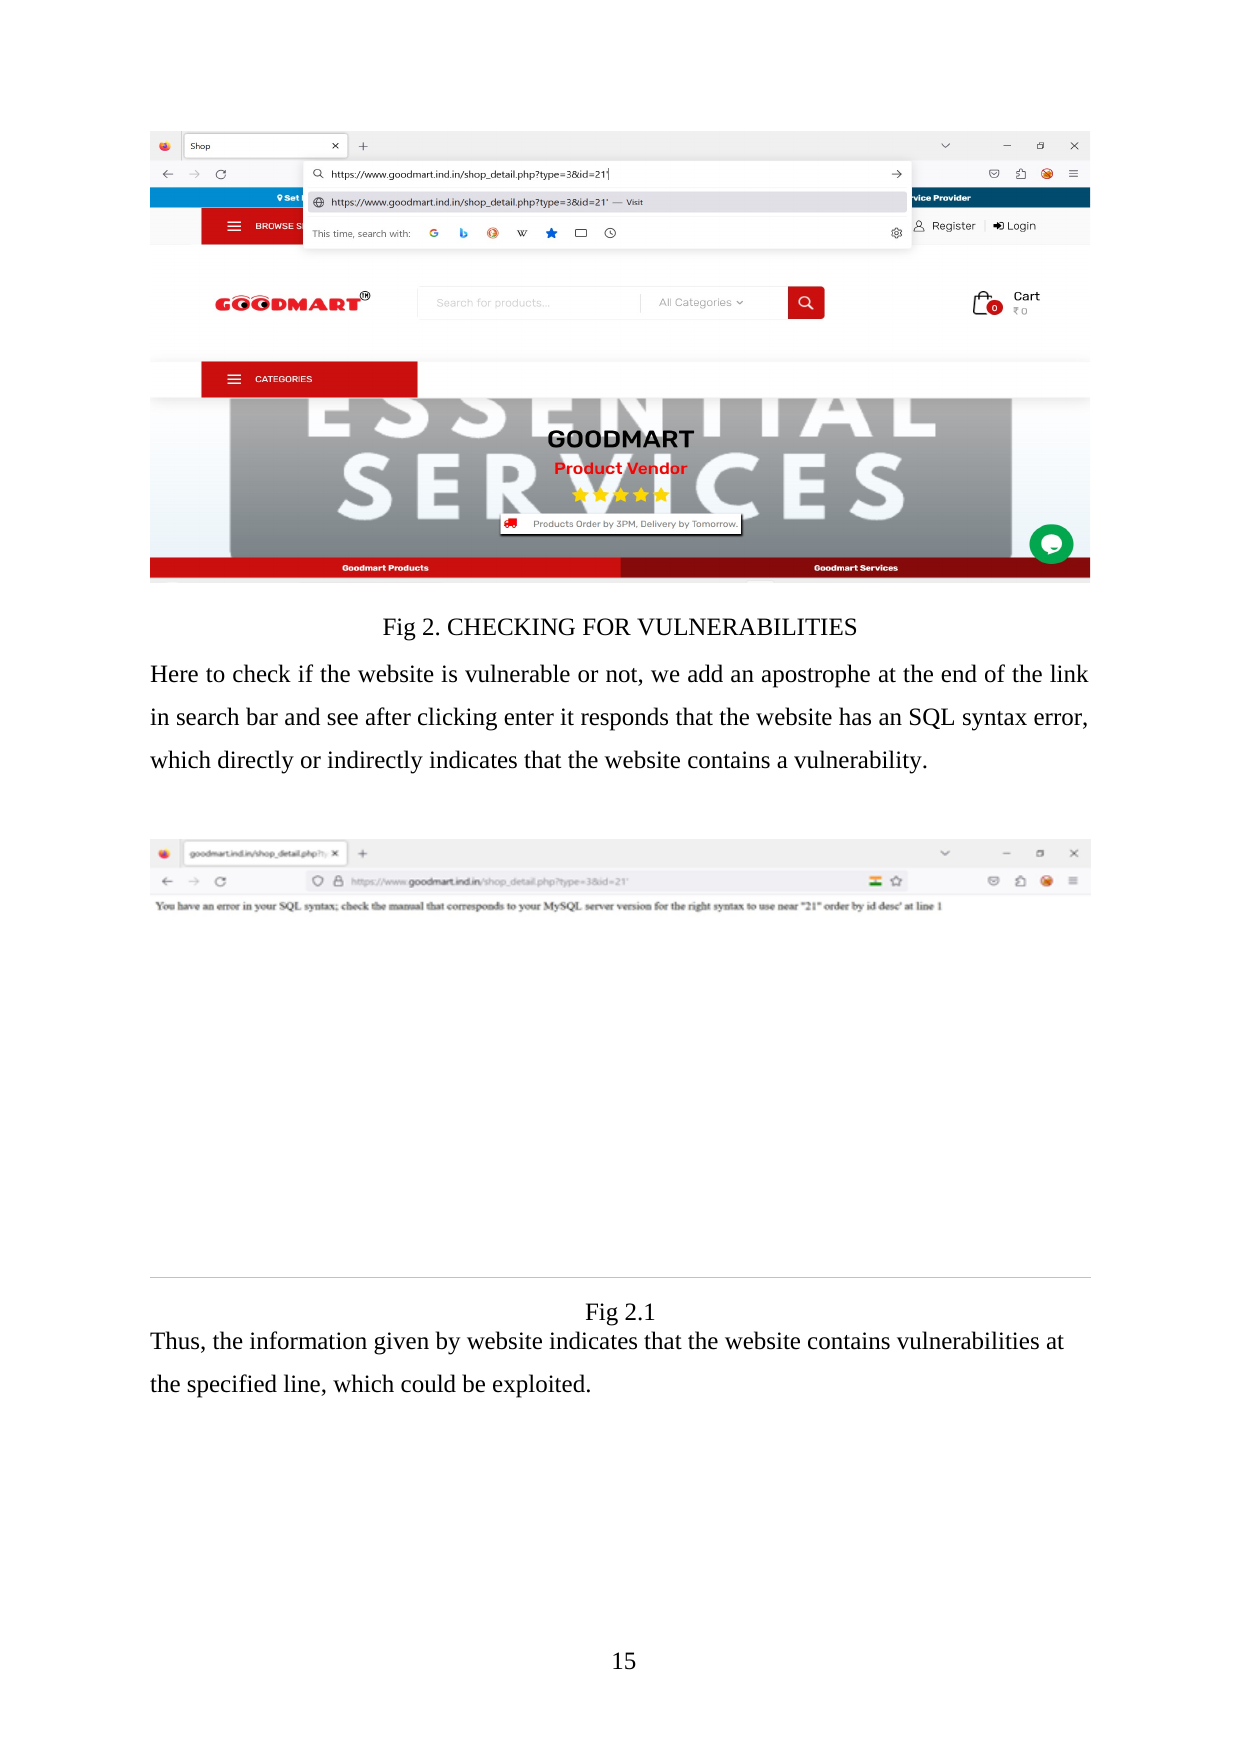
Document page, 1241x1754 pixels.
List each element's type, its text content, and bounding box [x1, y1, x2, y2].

text Fig 2. CHECKING FOR VULNERABILITIES [150, 612, 1090, 640]
text Here to check if the website is vulnerable or not, we add an apostrophe at the end of the link in search bar and see after clicking enter it responds that the website has an SQL syntax error, which directly or indirectly indicates that the website contains a vulnerability. [150, 659, 1090, 774]
picture [286, 196, 298, 200]
picture [934, 196, 969, 200]
picture [150, 839, 1091, 1279]
text Fig 2.1 [150, 1297, 1090, 1326]
picture [150, 131, 1091, 583]
text Thus, the information given by website indicates that the website contains vulnerabilities at the specified line, which could be exploited. [150, 1326, 1090, 1398]
